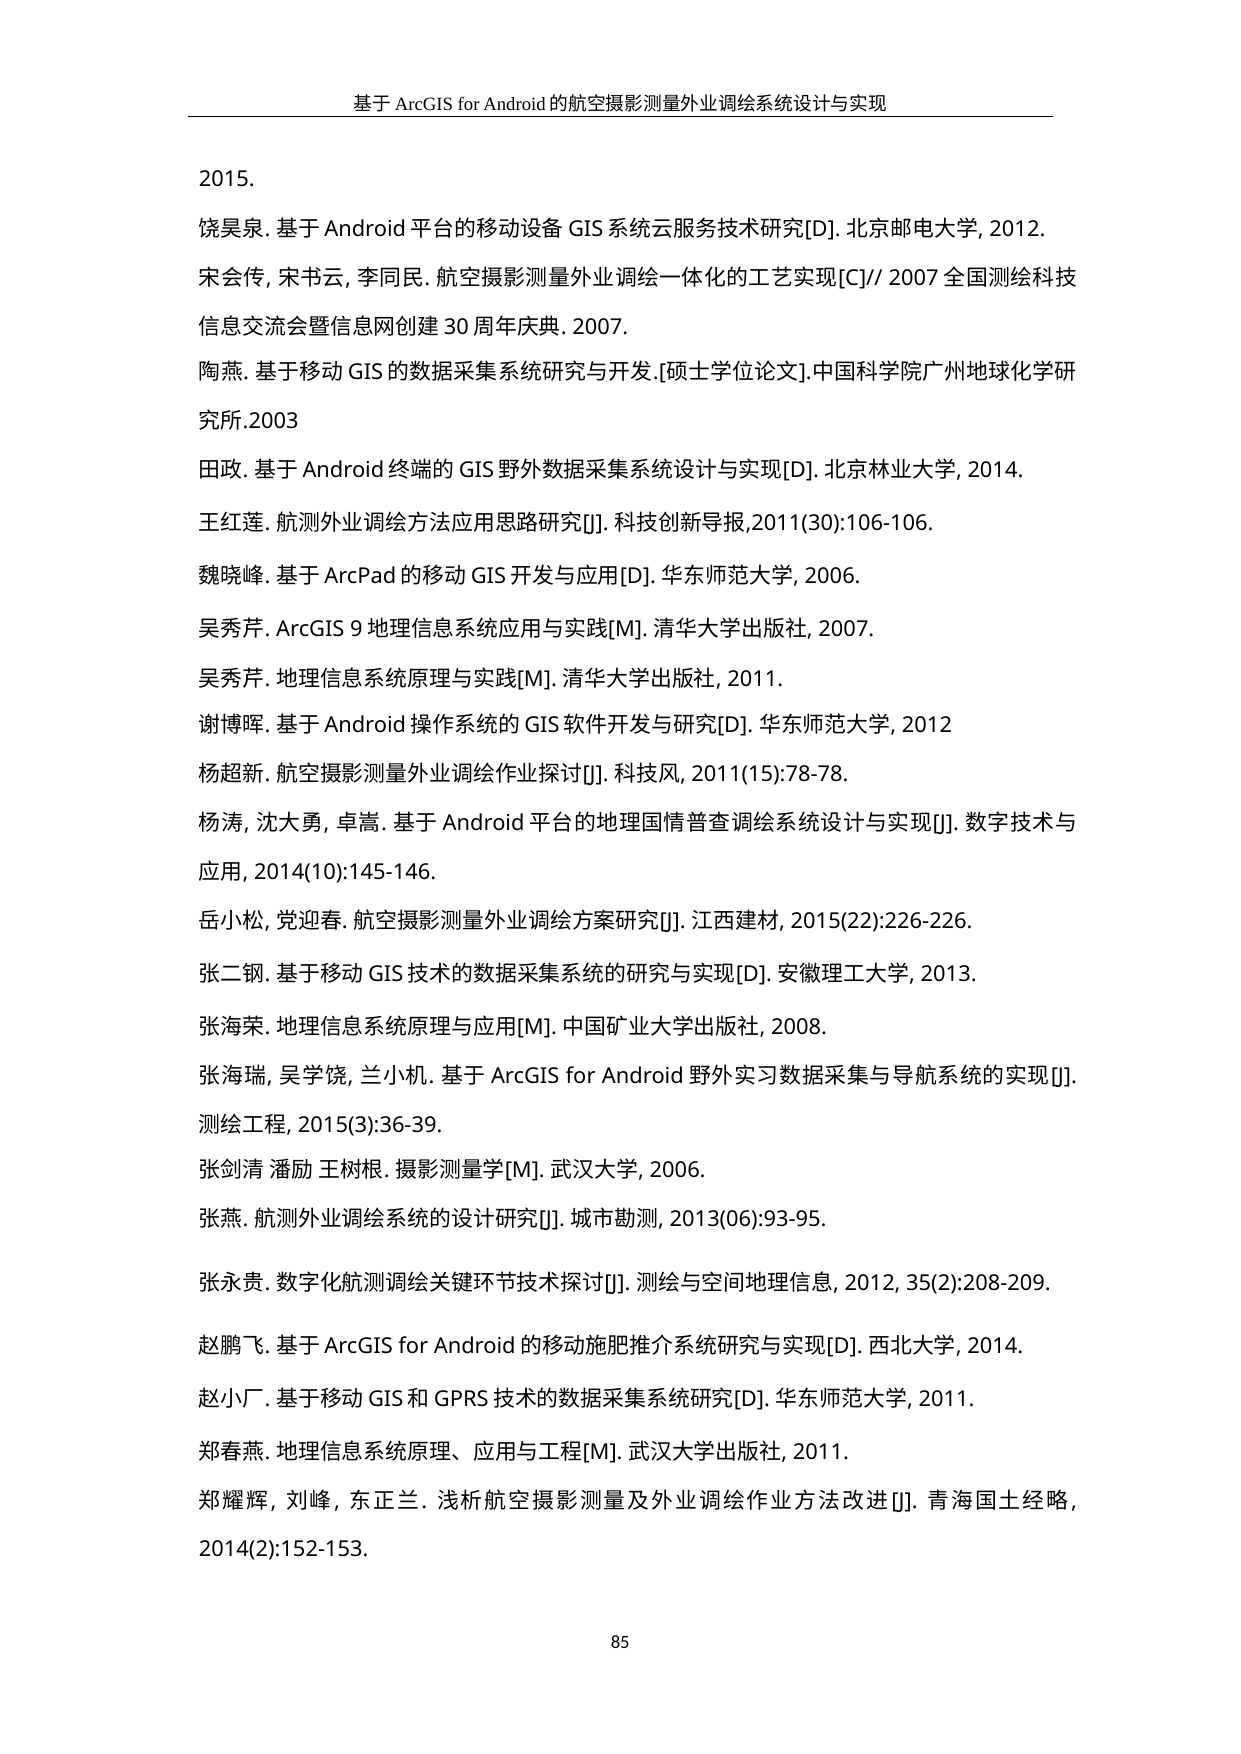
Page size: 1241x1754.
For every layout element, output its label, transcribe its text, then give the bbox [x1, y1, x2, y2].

table_cell 吴秀芹. 地理信息系统原理与实践[M]. 清华大学出版社, 2011. [188, 660, 1088, 706]
table_cell 谢博晖. 基于Android操作系统的GIS软件开发与研究[D]. 华东师范大学, 2012 [188, 706, 1088, 751]
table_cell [188, 162, 1088, 207]
table_cell 郑耀辉, 刘峰, 东正兰. 浅析航空摄影测量及外业调绘作业方法改进[J]. 青海国土经略, 2014(2):152-153. [188, 1483, 1088, 1577]
table_cell 岳小松, 党迎春. 航空摄影测量外业调绘方案研究[J]. 江西建材, 2015(22):226-226. [188, 898, 1088, 951]
table_cell 王红莲. 航测外业调绘方法应用思路研究[J]. 科技创新导报,2011(30):106-106. [188, 501, 1088, 554]
table_cell 张永贵. 数字化航测调绘关键环节技术探讨[J]. 测绘与空间地理信息, 2012, 35(2):208-209. [188, 1250, 1088, 1324]
table_cell 张海瑞, 吴学饶, 兰小机. 基于ArcGIS for Android野外实习数据采集与导航系统的实现[J]. 测绘工程, 2015(3):36-39. [188, 1058, 1088, 1151]
table_cell 张二钢. 基于移动GIS技术的数据采集系统的研究与实现[D]. 安徽理工大学, 2013. [188, 951, 1088, 1004]
table_cell 田政. 基于Android终端的GIS野外数据采集系统设计与实现[D]. 北京林业大学, 2014. [188, 448, 1088, 501]
table_cell 郑春燕. 地理信息系统原理、应用与工程[M]. 武汉大学出版社, 2011. [188, 1430, 1088, 1483]
table_cell 杨涛, 沈大勇, 卓嵩. 基于Android平台的地理国情普查调绘系统设计与实现[J]. 数字技术与应用, 2014(10):145-146. [188, 805, 1088, 898]
table_cell 宋会传, 宋书云, 李同民. 航空摄影测量外业调绘一体化的工艺实现[C]// 2007全国测绘科技信息交流会暨信息网创建30周年庆典. 2007. [188, 260, 1088, 354]
table_cell 饶昊泉. 基于Android平台的移动设备GIS系统云服务技术研究[D]. 北京邮电大学, 2012. [188, 207, 1088, 260]
table_cell 张海荣. 地理信息系统原理与应用[M]. 中国矿业大学出版社, 2008. [188, 1005, 1088, 1058]
table_cell 赵小厂. 基于移动GIS和GPRS技术的数据采集系统研究[D]. 华东师范大学, 2011. [188, 1377, 1088, 1430]
table_cell 杨超新. 航空摄影测量外业调绘作业探讨[J]. 科技风, 2011(15):78-78. [188, 751, 1088, 804]
table_cell 张剑清 潘励 王树根. 摄影测量学[M]. 武汉大学, 2006. [188, 1151, 1088, 1196]
table_cell 陶燕. 基于移动GIS的数据采集系统研究与开发.[硕士学位论文].中国科学院广州地球化学研究所.2003 [188, 354, 1088, 448]
table_cell 吴秀芹. ArcGIS 9地理信息系统应用与实践[M]. 清华大学出版社, 2007. [188, 607, 1088, 660]
table_cell 张燕. 航测外业调绘系统的设计研究[J]. 城市勘测, 2013(06):93-95. [188, 1196, 1088, 1249]
table_cell 魏晓峰. 基于ArcPad的移动GIS开发与应用[D]. 华东师范大学, 2006. [188, 554, 1088, 607]
table_cell 赵鹏飞. 基于ArcGIS for Android的移动施肥推介系统研究与实现[D]. 西北大学, 2014. [188, 1324, 1088, 1377]
